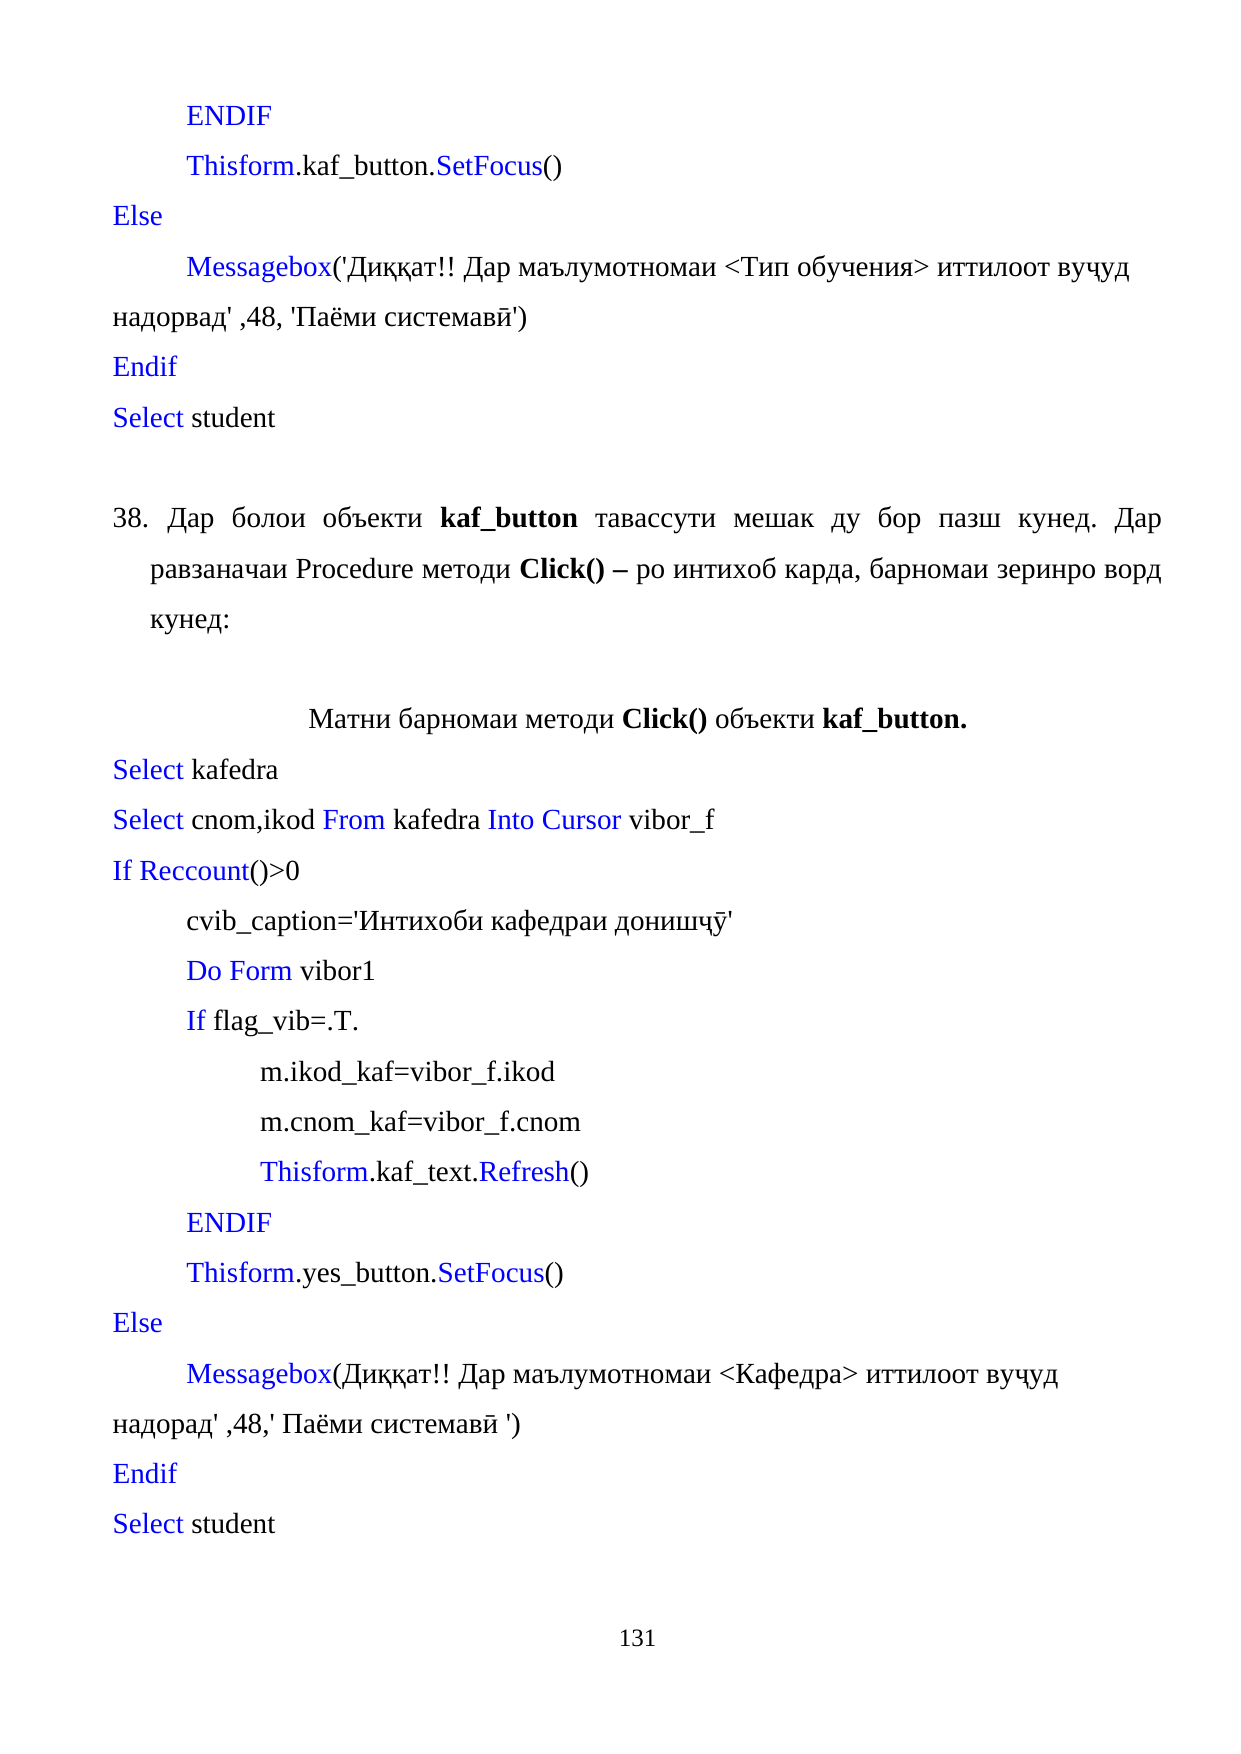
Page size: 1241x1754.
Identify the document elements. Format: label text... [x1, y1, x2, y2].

text Select student [112, 1507, 1162, 1540]
text ENDIF [112, 98, 1162, 131]
list Дар болои объекти kaf_button тавассути мешак ду бор пазш кунед. Дар равзаначаи Procedure методи Click() – ро интихоб карда, барномаи зеринро ворд кунед: [112, 500, 1162, 634]
text m.ikod_kaf=vibor_f.ikod [112, 1054, 1162, 1087]
text Thisform.yes_button.SetFocus() [112, 1255, 1162, 1289]
text Select student [112, 400, 1162, 433]
text m.cnom_kaf=vibor_f.cnom [112, 1104, 1162, 1138]
text Do Form vibor1 [112, 953, 1162, 987]
text If flag_vib=.T. [112, 1003, 1162, 1037]
text Else [112, 1305, 1162, 1339]
text If Reccount()>0 [112, 853, 1162, 886]
text Матни барномаи методи Click() объекти kaf_button. [112, 702, 1162, 735]
text Endif [112, 1456, 1162, 1490]
text cvib_caption='Интихоби кафедраи донишҷӯ' [112, 903, 1162, 936]
text Select kafedra [112, 752, 1162, 786]
text Messagebox('Диққат!! Дар маълумотномаи <Тип обучения> иттилоот вуҷуд надорвад' ,48, 'Паёми системавӣ') [112, 249, 1162, 333]
text ENDIF [112, 1205, 1162, 1238]
text Thisform.kaf_text.Refresh() [112, 1154, 1162, 1188]
text Messagebox(Диққат!! Дар маълумотномаи <Кафедра> иттилоот вуҷуд надорад' ,48,' Паёми системавӣ ') [112, 1356, 1162, 1439]
text Select cnom,ikod From kafedra Into Cursor vibor_f [112, 802, 1162, 836]
text Else [112, 198, 1162, 232]
text Thisform.kaf_button.SetFocus() [112, 148, 1162, 182]
text Endif [112, 349, 1162, 383]
